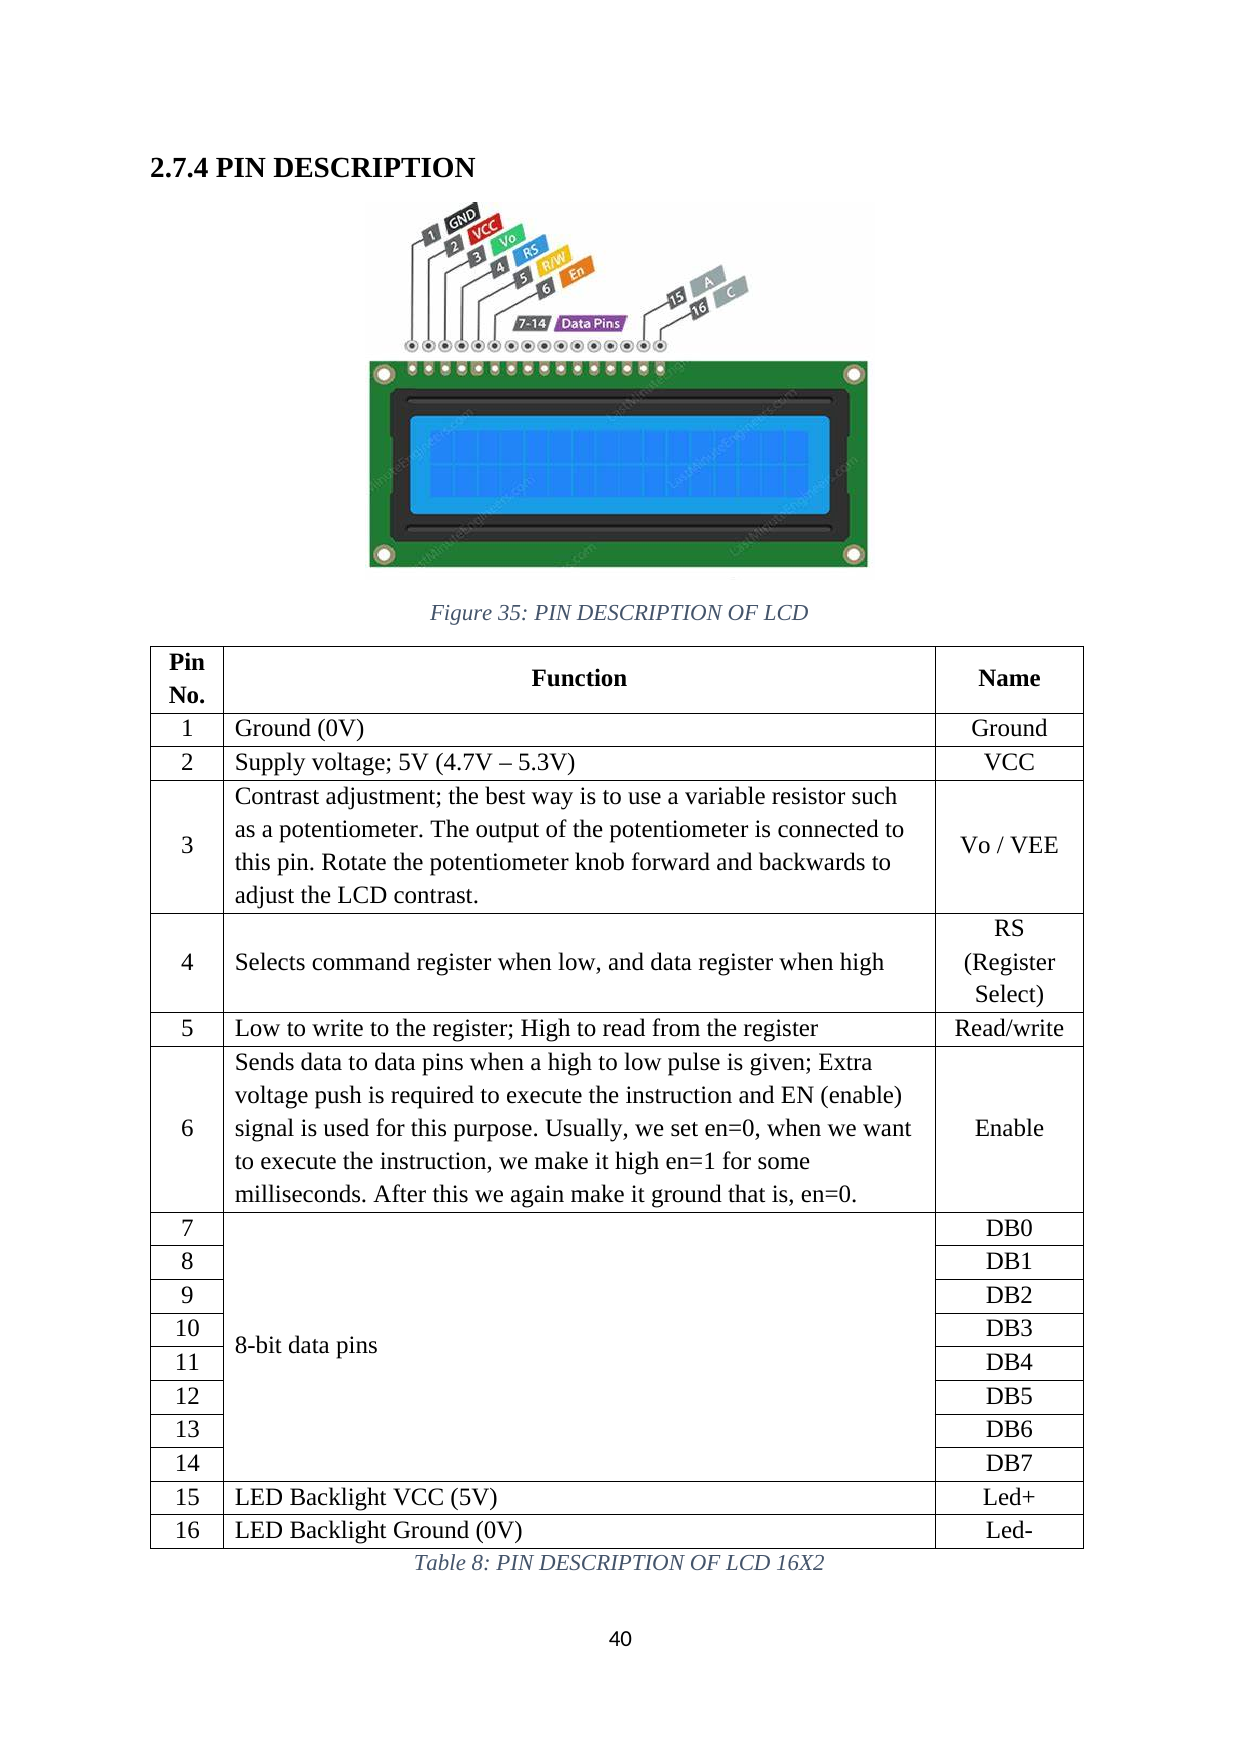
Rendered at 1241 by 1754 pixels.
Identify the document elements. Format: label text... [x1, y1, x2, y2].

table_cell 2 [151, 747, 223, 780]
table_header Name [936, 647, 1083, 712]
table_cell 4 [151, 914, 223, 1012]
table_cell 1 [151, 714, 223, 746]
text Figure 35: PIN DESCRIPTION OF LCD [150, 599, 1090, 625]
table_cell 15 [151, 1482, 223, 1514]
table_cell DB3 [936, 1314, 1083, 1346]
table_cell 6 [151, 1047, 223, 1212]
table_cell DB5 [936, 1381, 1083, 1413]
table_header Pin No. [151, 647, 223, 712]
table_cell 3 [151, 781, 223, 912]
table_cell 8-bit data pins [224, 1213, 935, 1481]
table_cell Low to write to the register; High to read from the register [224, 1013, 935, 1046]
table_cell 13 [151, 1415, 223, 1447]
table_cell 11 [151, 1347, 223, 1380]
table_cell 7 [151, 1213, 223, 1245]
table_header Function [224, 647, 935, 712]
table_cell RS (Register Select) [936, 914, 1083, 1012]
picture [365, 202, 876, 580]
table_cell DB1 [936, 1246, 1083, 1279]
table_cell LED Backlight VCC (5V) [224, 1482, 935, 1514]
table_cell 12 [151, 1381, 223, 1413]
table_cell DB6 [936, 1415, 1083, 1447]
table_cell Contrast adjustment; the best way is to use a variable resistor such as a potentiometer. The output of the potentiometer is connected to this pin. Rotate the potentiometer knob forward and backwards to adjust the LCD contrast. [224, 781, 935, 912]
table_cell 9 [151, 1280, 223, 1312]
table_cell 14 [151, 1448, 223, 1481]
table_cell VCC [936, 747, 1083, 780]
table_cell LED Backlight Ground (0V) [224, 1515, 935, 1548]
text Table 8: PIN DESCRIPTION OF LCD 16X2 [150, 1549, 1090, 1575]
table_cell DB0 [936, 1213, 1083, 1245]
table_cell DB2 [936, 1280, 1083, 1312]
table_cell 8 [151, 1246, 223, 1279]
text 2.7.4 PIN DESCRIPTION [150, 150, 1090, 183]
table_cell Led+ [936, 1482, 1083, 1514]
table_cell 16 [151, 1515, 223, 1548]
table_cell Read/write [936, 1013, 1083, 1046]
table_cell Enable [936, 1047, 1083, 1212]
table_cell Ground (0V) [224, 714, 935, 746]
table_cell Ground [936, 714, 1083, 746]
table_cell 5 [151, 1013, 223, 1046]
table_cell Supply voltage; 5V (4.7V – 5.3V) [224, 747, 935, 780]
table_cell Sends data to data pins when a high to low pulse is given; Extra voltage push is required to execute the instruction and EN (enable) signal is used for this purpose. Usually, we set en=0, when we want to execute the instruction, we make it high en=1 for some milliseconds. After this we again make it ground that is, en=0. [224, 1047, 935, 1212]
table_cell Led- [936, 1515, 1083, 1548]
table_cell Vo / VEE [936, 781, 1083, 912]
table_cell Selects command register when low, and data register when high [224, 914, 935, 1012]
table_cell DB4 [936, 1347, 1083, 1380]
table_cell 10 [151, 1314, 223, 1346]
table_cell DB7 [936, 1448, 1083, 1481]
